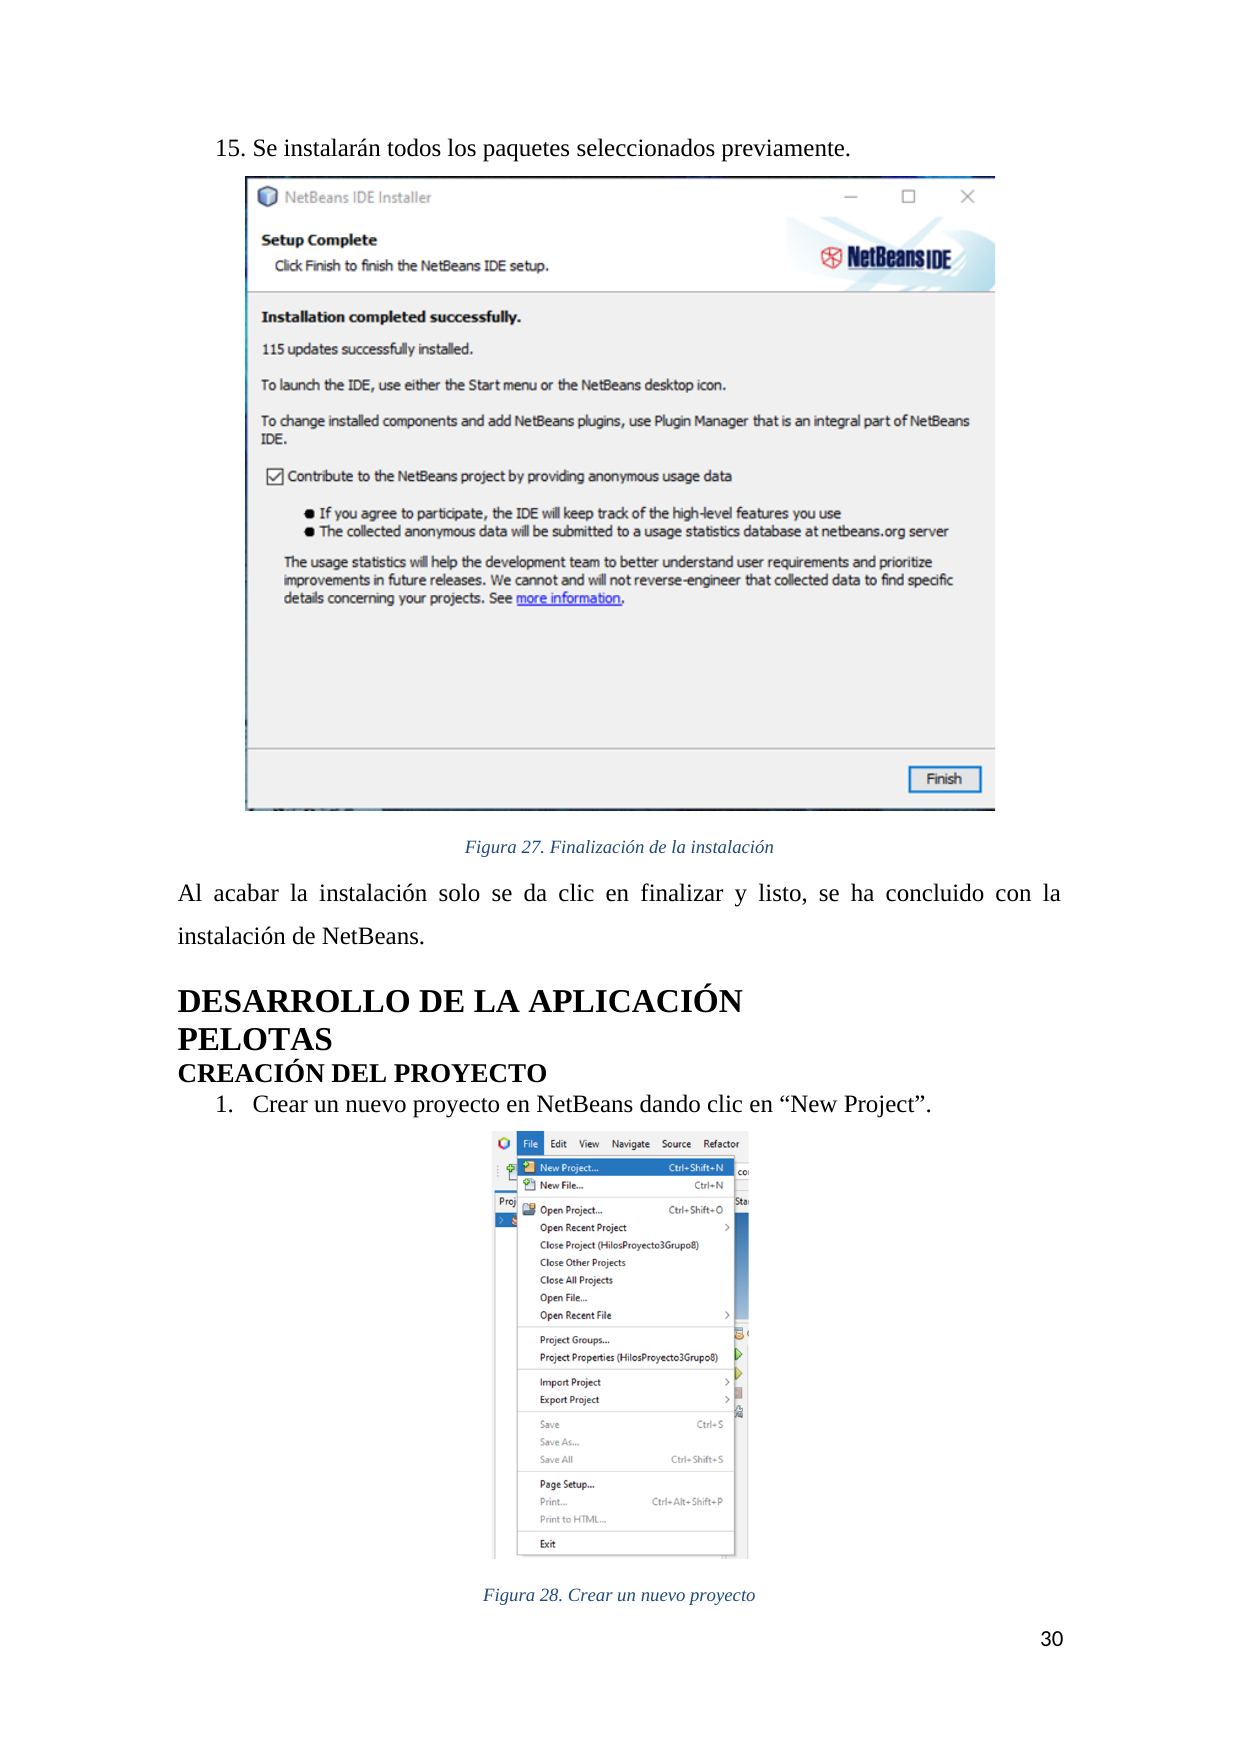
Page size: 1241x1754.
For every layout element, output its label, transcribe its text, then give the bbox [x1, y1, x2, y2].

list Se instalarán todos los paquetes seleccionados previamente. [215, 133, 1063, 162]
text Figura 28. Crear un nuevo proyecto [177, 1584, 1063, 1605]
text Al acabar la instalación solo se da clic en finalizar y listo, se ha concluido con la instalación de NetBeans. [177, 878, 1063, 950]
picture [245, 176, 995, 811]
subtitle CREACIÓN DEL PROYECTO [177, 1058, 1063, 1089]
picture [491, 1131, 749, 1559]
subtitle PELOTAS [177, 1019, 1063, 1058]
text Figura 27. Finalización de la instalación [177, 836, 1063, 857]
subtitle DESARROLLO DE LA APLICACIÓN [177, 981, 1063, 1019]
list Crear un nuevo proyecto en NetBeans dando clic en “New Project”. [215, 1089, 1063, 1117]
